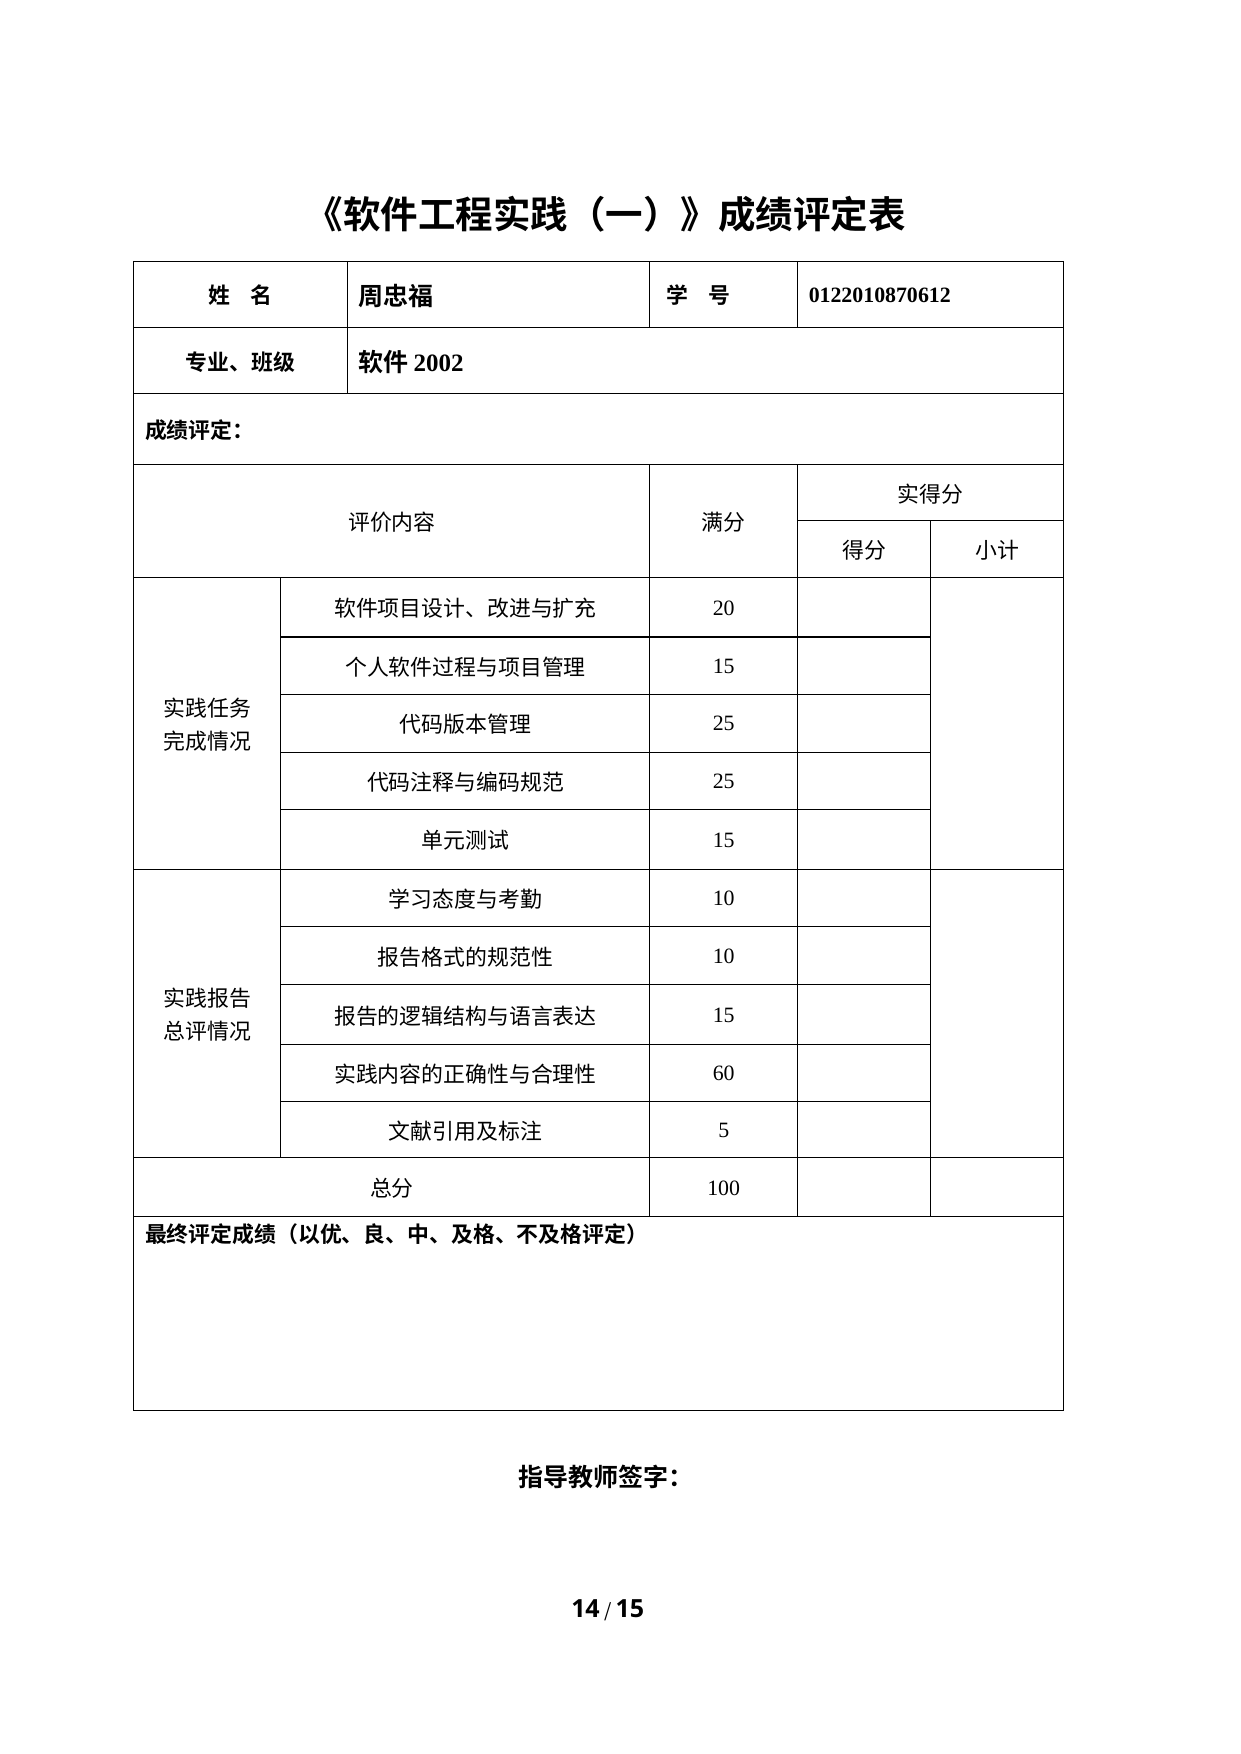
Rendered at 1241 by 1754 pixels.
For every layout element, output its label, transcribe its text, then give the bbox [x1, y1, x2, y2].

table_cell [798, 927, 930, 984]
table_cell [798, 810, 930, 868]
table_cell 实践任务 完成情况 [134, 578, 280, 868]
table_header 0122010870612 [798, 262, 1063, 327]
table_cell 5 [650, 1102, 797, 1157]
table_cell 实践内容的正确性与合理性 [281, 1045, 649, 1101]
table_cell [798, 1045, 930, 1101]
table_cell 15 [650, 810, 797, 868]
table_cell 成绩评定： [134, 394, 1063, 464]
table_cell [798, 638, 930, 693]
table_cell [931, 578, 1063, 868]
table_cell 个人软件过程与项目管理 [281, 638, 649, 693]
table_cell 20 [650, 578, 797, 636]
table_cell [798, 870, 930, 926]
table_cell 10 [650, 927, 797, 984]
table_cell [798, 985, 930, 1043]
table_cell 60 [650, 1045, 797, 1101]
table_cell 满分 [650, 465, 797, 577]
table_cell 100 [650, 1158, 797, 1216]
table_header 姓 名 [134, 262, 347, 327]
table_cell 学习态度与考勤 [281, 870, 649, 926]
text 《软件工程实践（一）》成绩评定表 [133, 179, 1078, 244]
table_header 周忠福 [348, 262, 649, 327]
table_cell 报告的逻辑结构与语言表达 [281, 985, 649, 1043]
table_cell 15 [650, 638, 797, 693]
table_cell 最终评定成绩（以优、良、中、及格、不及格评定） [134, 1217, 1063, 1410]
table_cell 报告格式的规范性 [281, 927, 649, 984]
table_cell [798, 1102, 930, 1157]
table_cell 代码注释与编码规范 [281, 753, 649, 809]
table_cell 25 [650, 753, 797, 809]
table_cell 文献引用及标注 [281, 1102, 649, 1157]
table_cell 实得分 [798, 465, 1063, 520]
table_cell 15 [650, 985, 797, 1043]
text 指导教师签字： [133, 1443, 1078, 1508]
table_cell 代码版本管理 [281, 695, 649, 752]
table_cell [931, 870, 1063, 1157]
table_cell 专业、班级 [134, 328, 347, 393]
table_cell 总分 [134, 1158, 649, 1216]
table_cell 评价内容 [134, 465, 649, 577]
table_cell 单元测试 [281, 810, 649, 868]
table_cell 实践报告 总评情况 [134, 870, 280, 1157]
table_header 学 号 [650, 262, 797, 327]
table_cell [798, 695, 930, 752]
table_cell 软件2002 [348, 328, 1063, 393]
table_cell [798, 1158, 930, 1216]
table_cell [798, 753, 930, 809]
table_cell 软件项目设计、改进与扩充 [281, 578, 649, 636]
table_cell [798, 578, 930, 636]
table_cell [931, 1158, 1063, 1216]
table_cell 得分 [798, 521, 930, 577]
table_cell 10 [650, 870, 797, 926]
table_cell 25 [650, 695, 797, 752]
table_cell 小计 [931, 521, 1063, 577]
